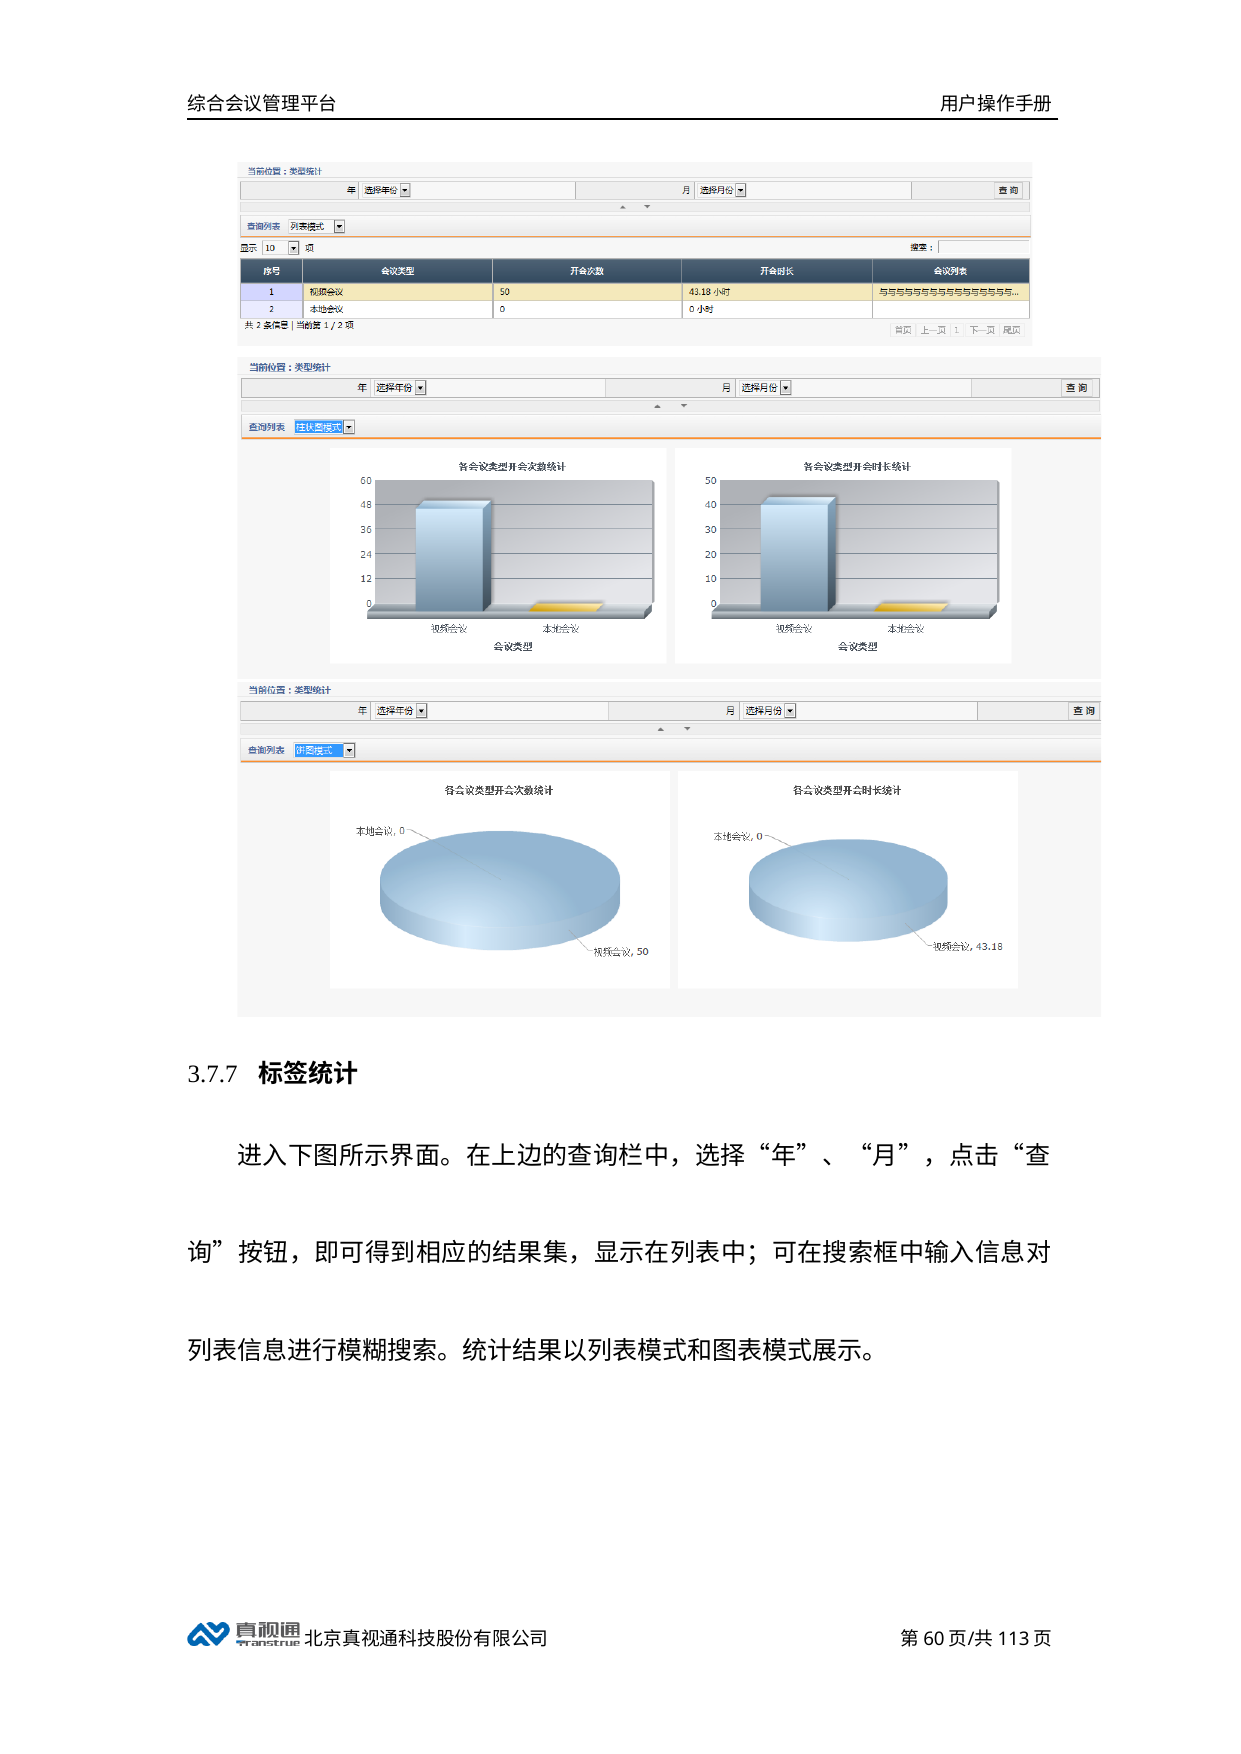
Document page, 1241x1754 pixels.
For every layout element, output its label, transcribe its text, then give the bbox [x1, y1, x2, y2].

picture [237, 162, 1033, 346]
picture [237, 682, 1102, 1017]
subtitle 标签统计 [187, 1039, 1051, 1104]
text 进入下图所示界面。在上边的查询栏中，选择“年”、“月”，点击“查询”按钮，即可得到相应的结果集，显示在列表中；可在搜索框中输入信息对列表信息进行模糊搜索。统计结果以列表模式和图表模式展示。 [187, 1121, 1051, 1381]
picture [187, 1622, 300, 1646]
picture [237, 357, 1102, 679]
